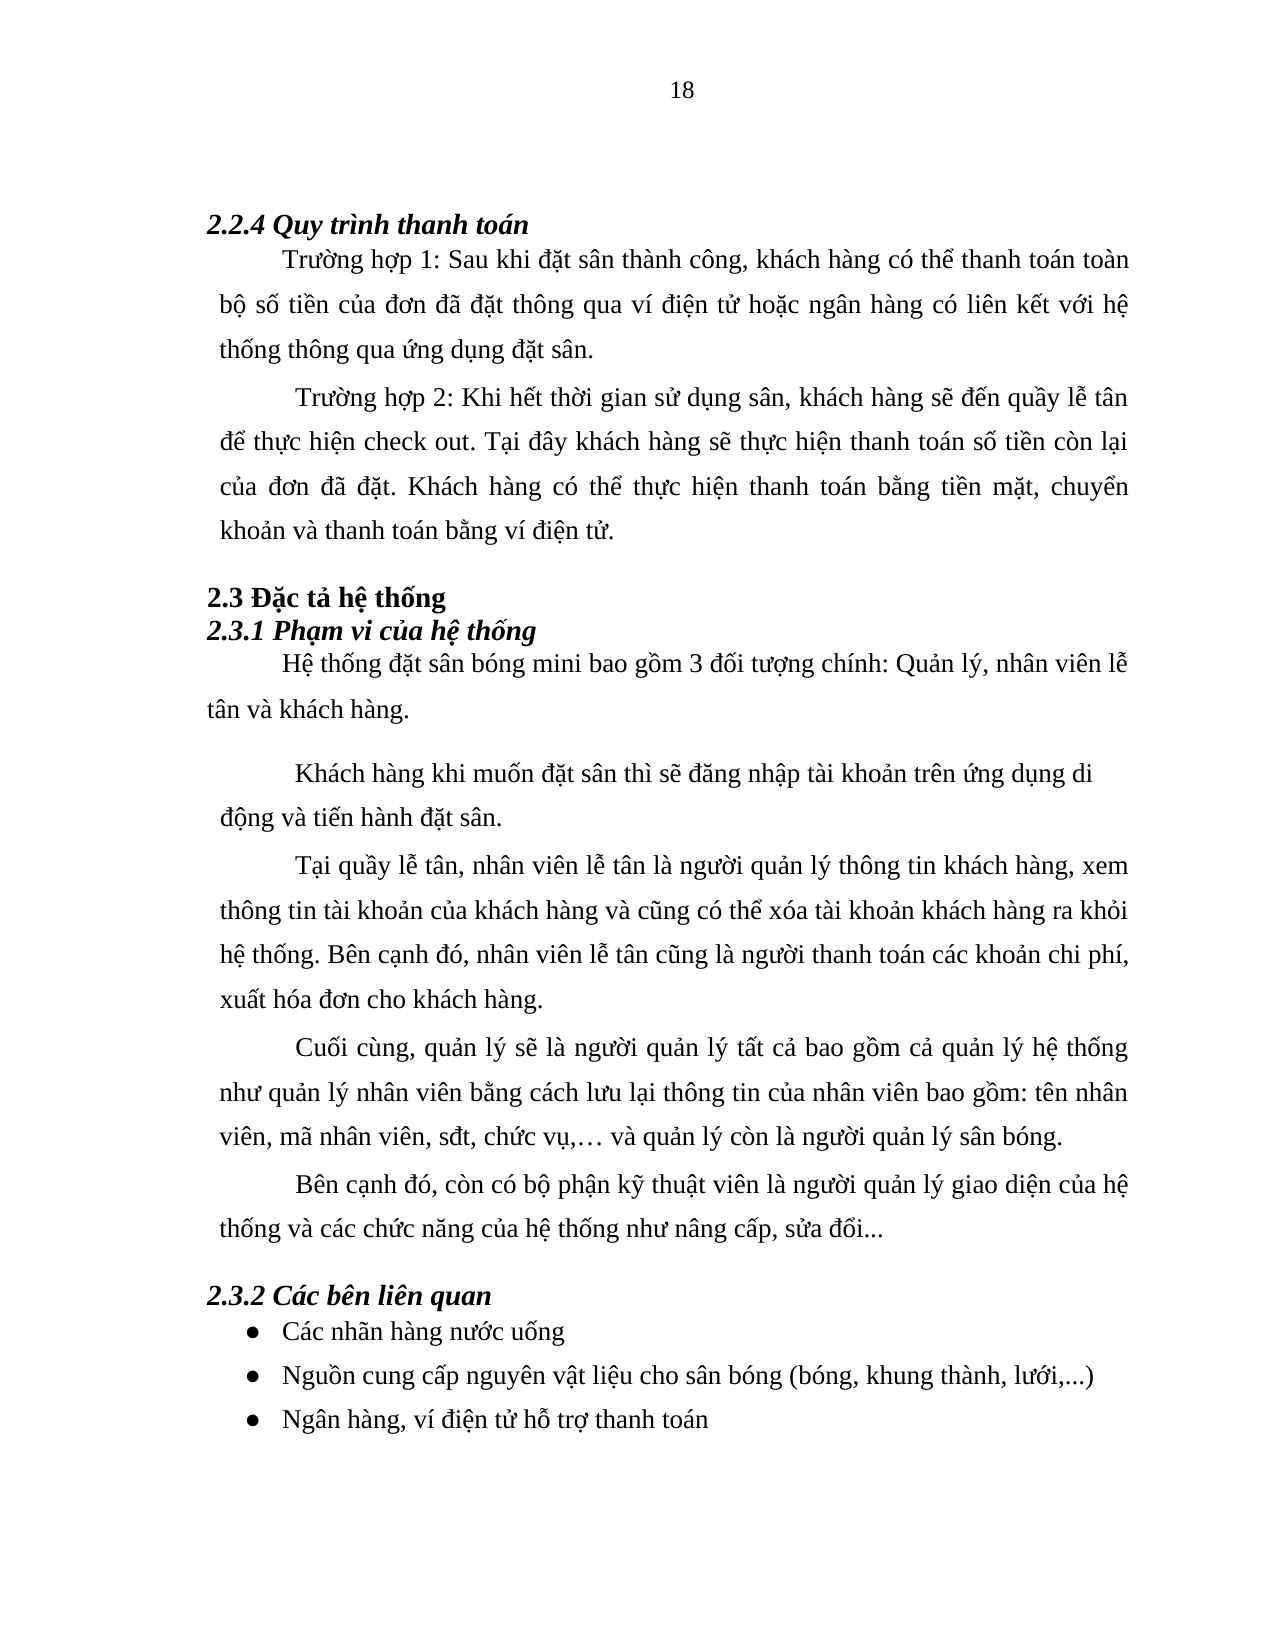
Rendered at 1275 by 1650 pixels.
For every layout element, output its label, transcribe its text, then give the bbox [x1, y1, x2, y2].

list Nguồn cung cấp nguyên vật liệu cho sân bóng (bóng, khung thành, lưới,...) [244, 1359, 1130, 1390]
subtitle 2.3.1 Phạm vi của hệ thống [207, 613, 1157, 647]
subtitle 2.3.2 Các bên liên quan [207, 1278, 1157, 1311]
text Bên cạnh đó, còn có bộ phận kỹ thuật viên là người quản lý giao diện của hệ thống và các chức năng của hệ thống như nâng cấp, sửa đổi... [219, 1168, 1130, 1244]
subtitle 2.2.4 Quy trình thanh toán [207, 207, 1157, 240]
text Cuối cùng, quản lý sẽ là người quản lý tất cả bao gồm cả quản lý hệ thống như quản lý nhân viên bằng cách lưu lại thông tin của nhân viên bao gồm: tên nhân viên, mã nhân viên, sđt, chức vụ,… và quản lý còn là người quản lý sân bóng. [219, 1031, 1130, 1152]
text Trường hợp 2: Khi hết thời gian sử dụng sân, khách hàng sẽ đến quầy lễ tân để thực hiện check out. Tại đây khách hàng sẽ thực hiện thanh toán số tiền còn lại của đơn đã đặt. Khách hàng có thể thực hiện thanh toán bằng tiền mặt, chuyển khoản và thanh toán bằng ví điện tử. [219, 381, 1130, 546]
text Trường hợp 1: Sau khi đặt sân thành công, khách hàng có thể thanh toán toàn bộ số tiền của đơn đã đặt thông qua ví điện tử hoặc ngân hàng có liên kết với hệ thống thông qua ứng dụng đặt sân. [219, 243, 1130, 364]
subtitle 2.3 Đặc tả hệ thống [207, 580, 1157, 613]
text Khách hàng khi muốn đặt sân thì sẽ đăng nhập tài khoản trên ứng dụng di động và tiến hành đặt sân. [220, 757, 1129, 832]
text Hệ thống đặt sân bóng mini bao gồm 3 đối tượng chính: Quản lý, nhân viên lễ tân và khách hàng. [207, 647, 1157, 724]
list Các nhãn hàng nước uống [244, 1315, 1130, 1346]
list Ngân hàng, ví điện tử hỗ trợ thanh toán [244, 1404, 1130, 1435]
text Tại quầy lễ tân, nhân viên lễ tân là người quản lý thông tin khách hàng, xem thông tin tài khoản của khách hàng và cũng có thể xóa tài khoản khách hàng ra khỏi hệ thống. Bên cạnh đó, nhân viên lễ tân cũng là người thanh toán các khoản chi phí, xuất hóa đơn cho khách hàng. [219, 849, 1130, 1014]
